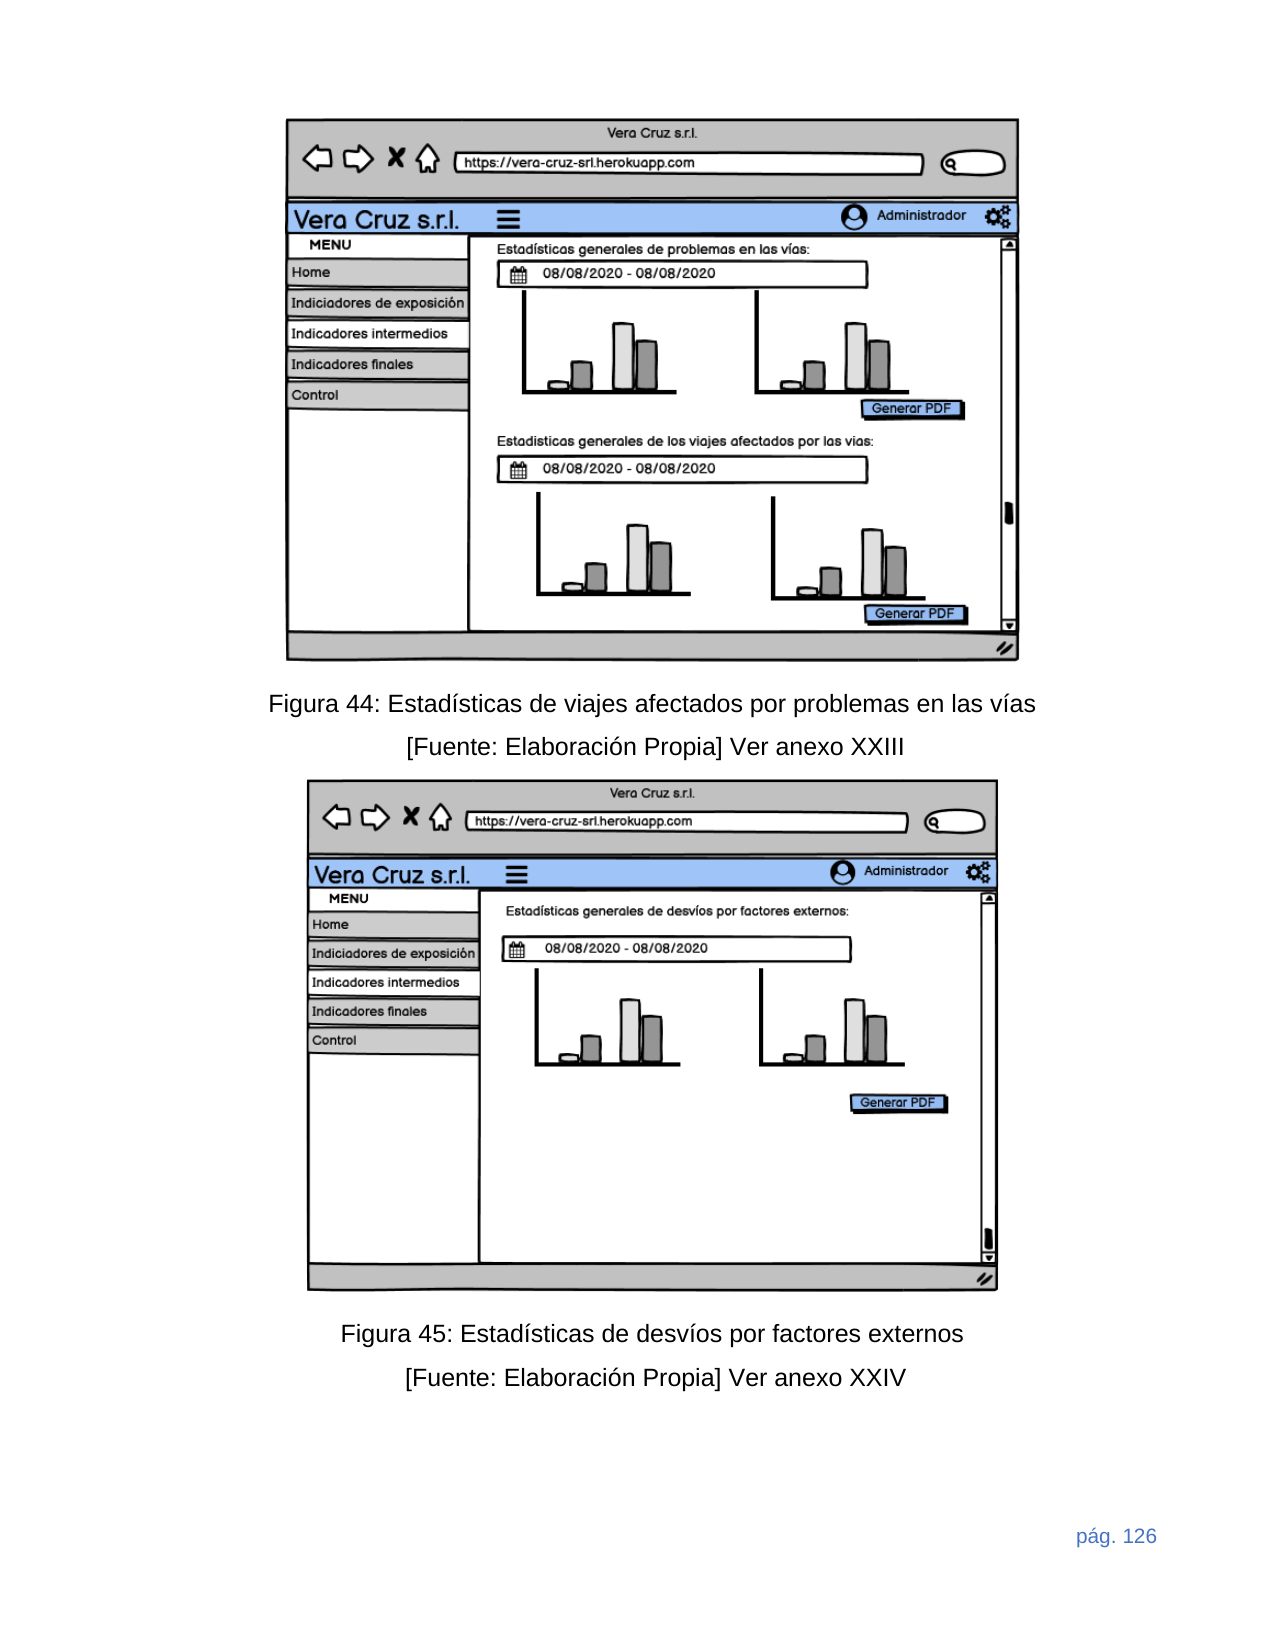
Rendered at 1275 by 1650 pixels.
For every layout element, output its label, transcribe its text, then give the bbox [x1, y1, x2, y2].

picture [306, 779, 999, 1292]
subtitle Figura 45: Estadísticas de desvíos por factores externos [148, 1319, 1157, 1348]
picture [285, 118, 1020, 662]
text [Fuente: Elaboración Propia] Ver anexo XXIV [148, 1362, 1157, 1391]
subtitle Figura 44: Estadísticas de viajes afectados por problemas en las vías [148, 689, 1157, 718]
text [Fuente: Elaboración Propia] Ver anexo XXIII [148, 732, 1157, 761]
